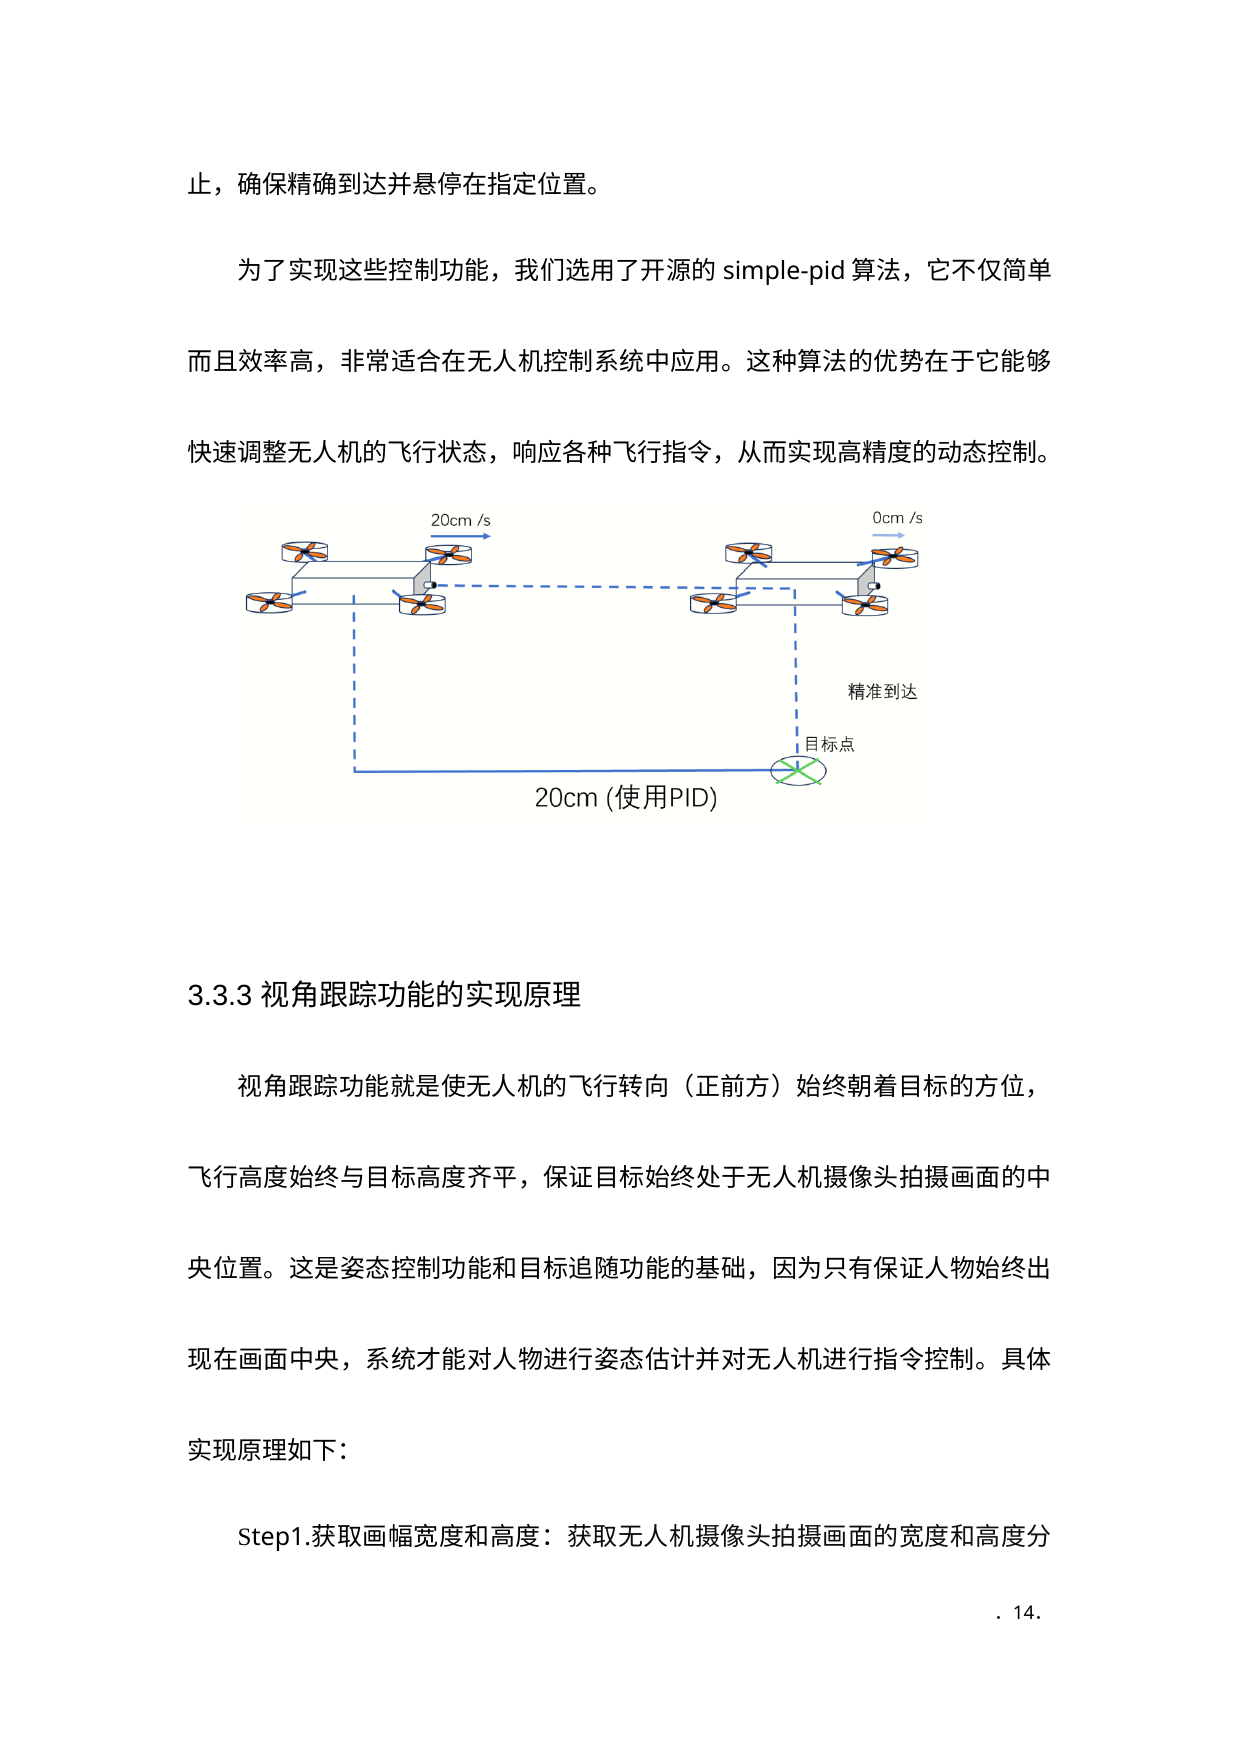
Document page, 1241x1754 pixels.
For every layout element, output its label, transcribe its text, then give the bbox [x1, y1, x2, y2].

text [187, 1502, 1053, 1567]
text 视角跟踪功能就是使无人机的飞行转向（正前方）始终朝着目标的方位，飞行高度始终与目标高度齐平，保证目标始终处于无人机摄像头拍摄画面的中央位置。这是姿态控制功能和目标追随功能的基础，因为只有保证人物始终出现在画面中央，系统才能对人物进行姿态估计并对无人机进行指令控制。具体实现原理如下： [187, 1052, 1053, 1481]
subtitle 视角跟踪功能的实现原理 [187, 960, 1053, 1025]
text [187, 150, 1053, 215]
text 为了实现这些控制功能，我们选用了开源的simple-pid算法，它不仅简单而且效率高，非常适合在无人机控制系统中应用。这种算法的优势在于它能够快速调整无人机的飞行状态，响应各种飞行指令，从而实现高精度的动态控制。 [187, 236, 1053, 483]
picture [237, 503, 937, 827]
